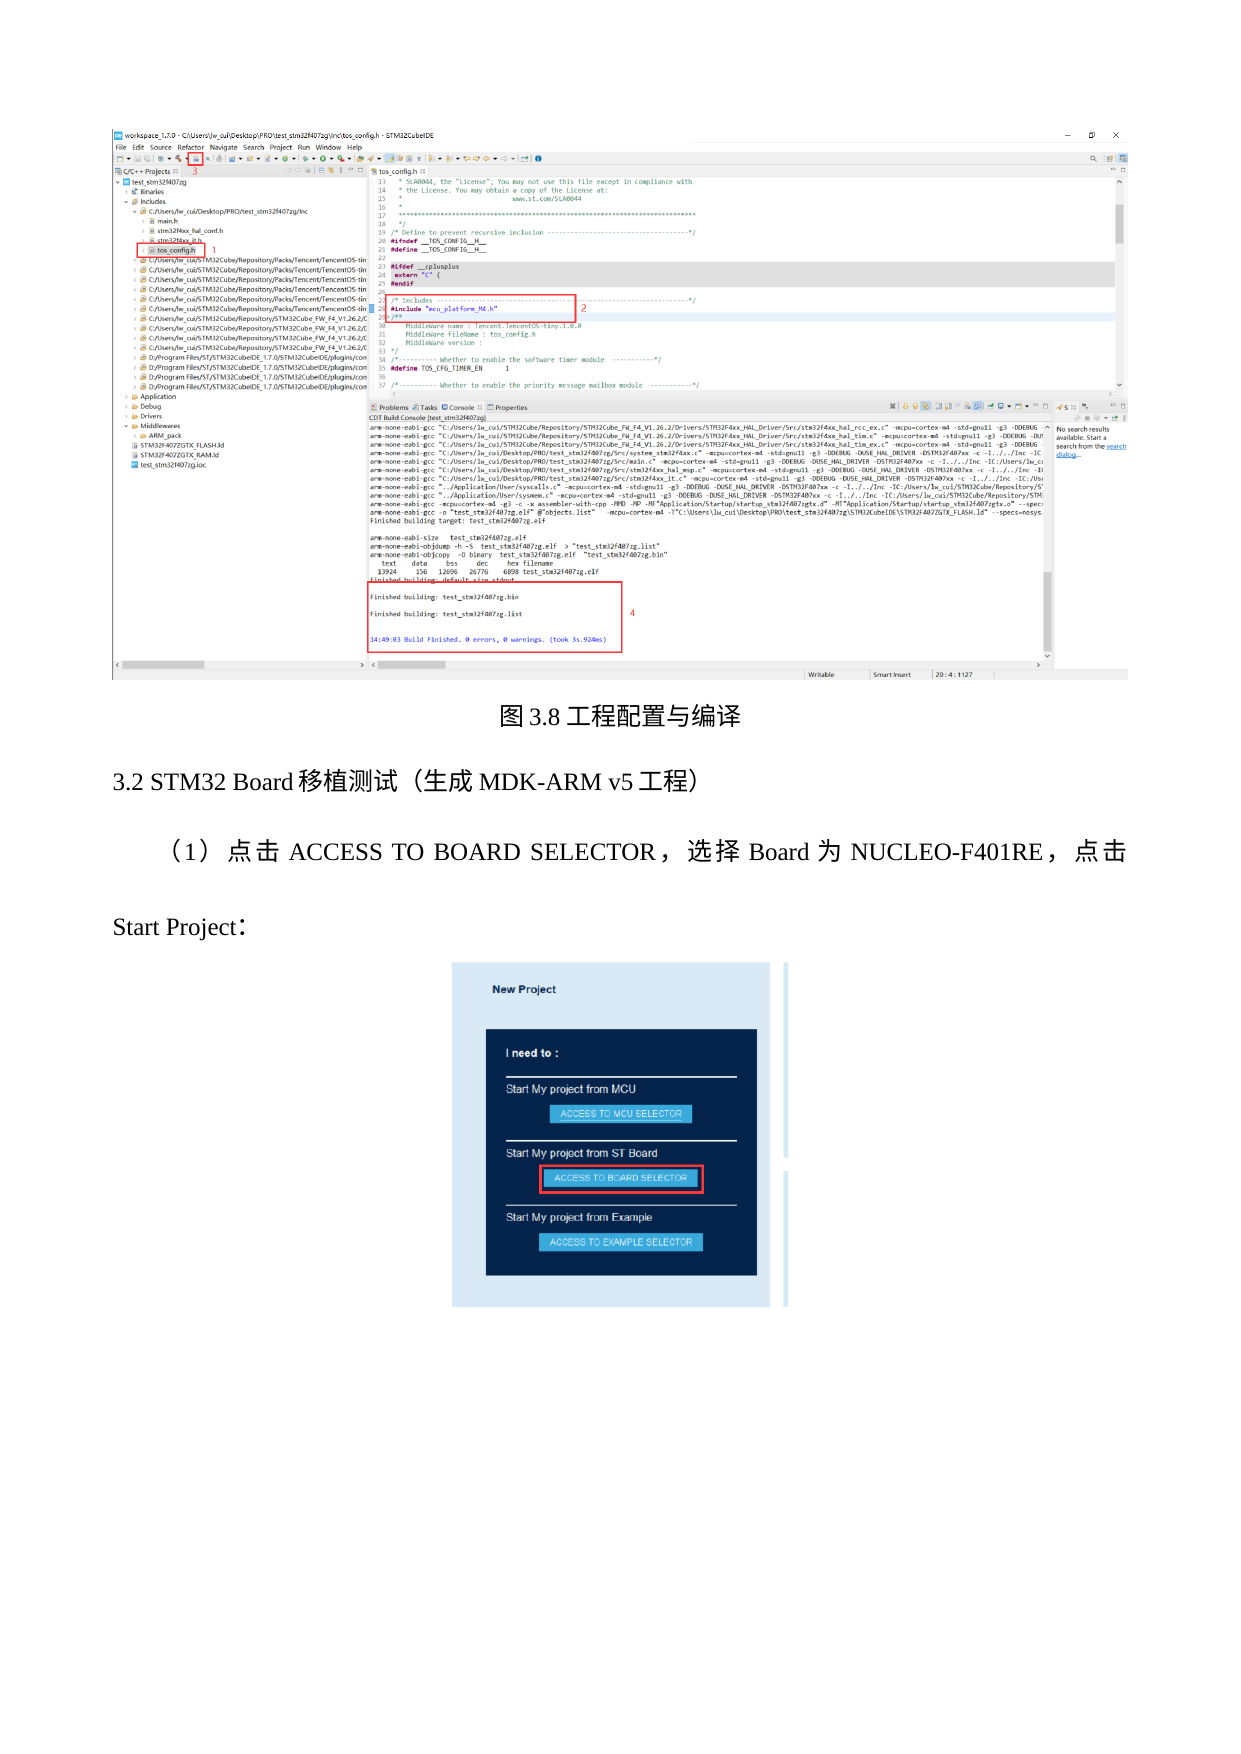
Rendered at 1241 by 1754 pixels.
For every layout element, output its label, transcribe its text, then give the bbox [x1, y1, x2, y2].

picture [112, 129, 1128, 680]
text （1）点击ACCESS TO BOARD SELECTOR，选择Board为NUCLEO-F401RE，点击Start Project： [112, 817, 1128, 957]
picture [451, 962, 789, 1307]
text 图3.8 工程配置与编译 [112, 682, 1128, 747]
subtitle 3.2 STM32 Board移植测试（生成MDK-ARM v5工程） [112, 747, 1128, 812]
